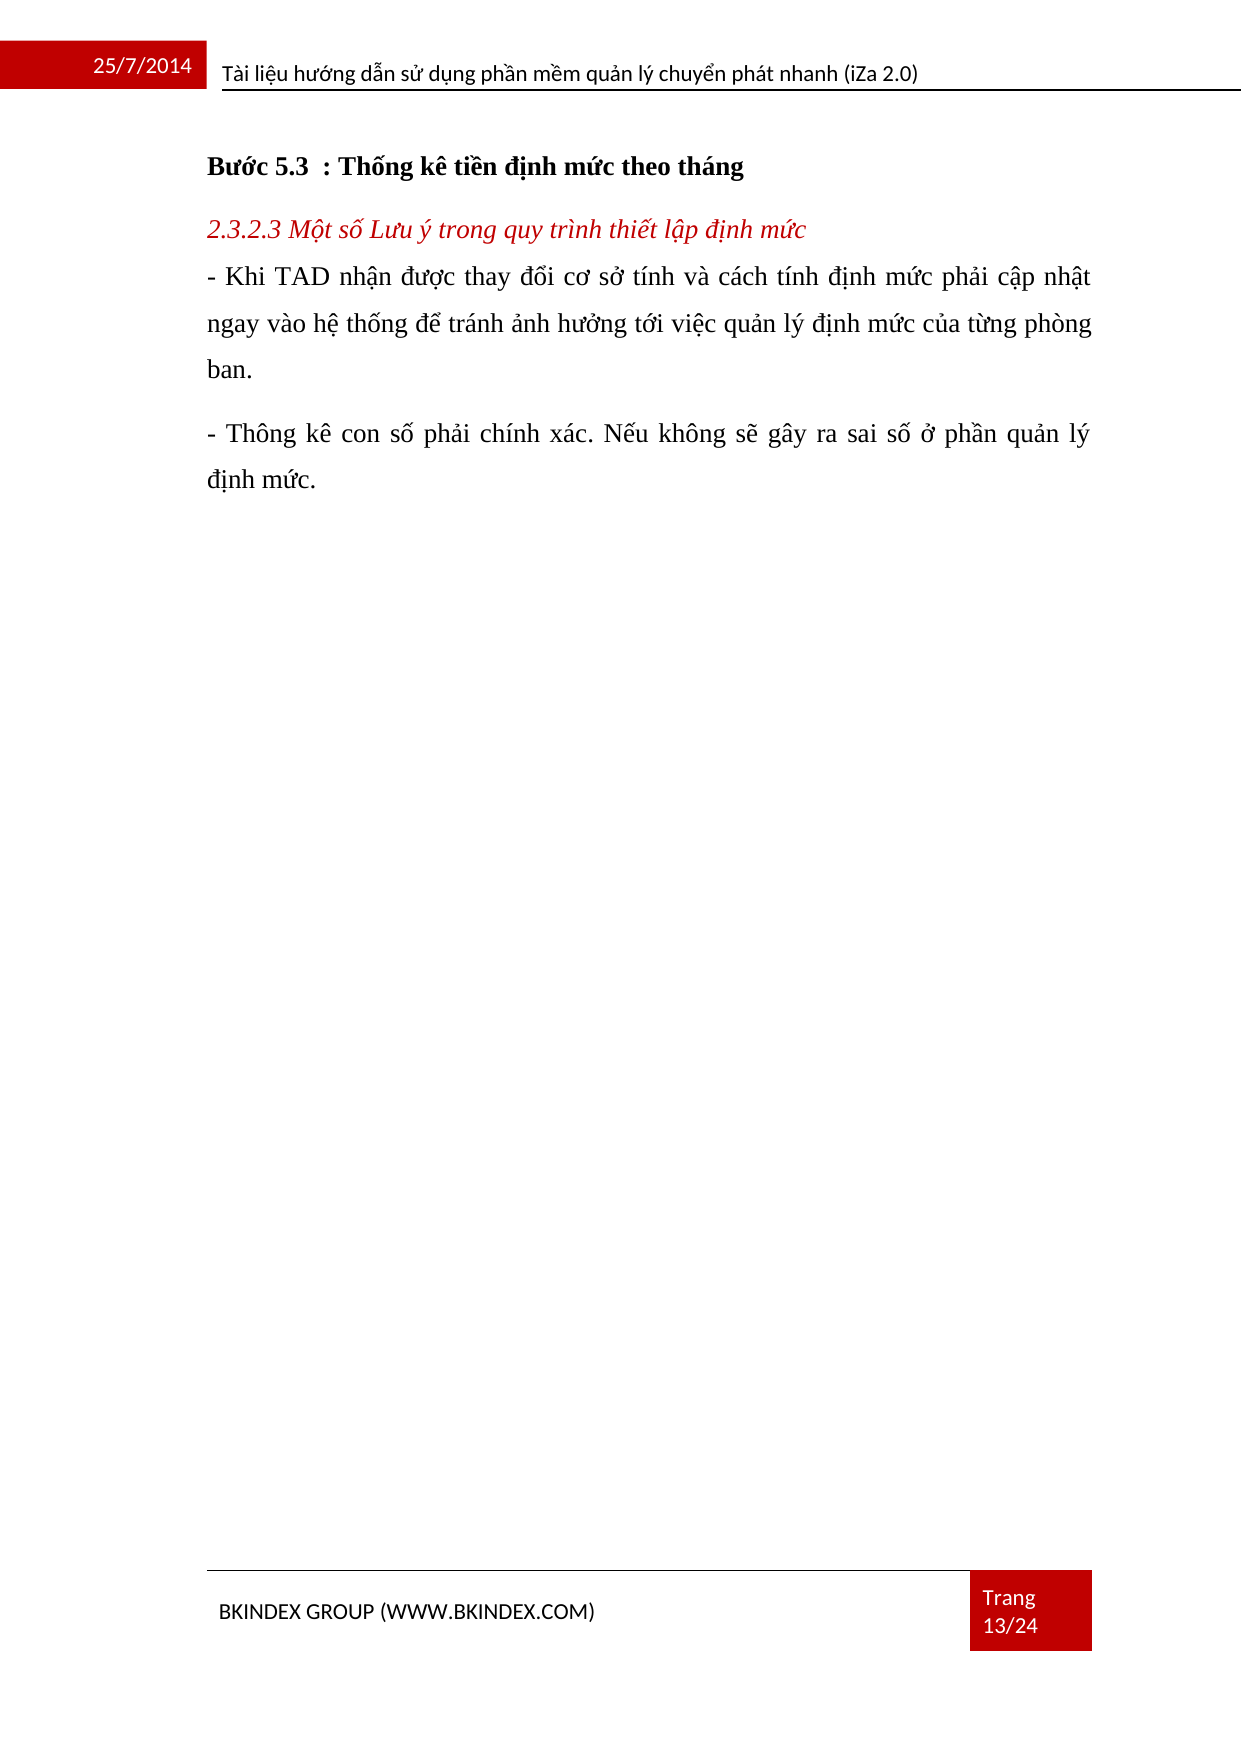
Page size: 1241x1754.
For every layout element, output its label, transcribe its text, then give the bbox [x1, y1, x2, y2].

text - Thông kê con số phải chính xác. Nếu không sẽ gây ra sai số ở phần quản lý định mức. [207, 417, 1092, 494]
subtitle 2.3.2.3 Một số Lưu ý trong quy trình thiết lập định mức [207, 213, 1092, 244]
text - Khi TAD nhận được thay đổi cơ sở tính và cách tính định mức phải cập nhật ngay vào hệ thống để tránh ảnh hưởng tới việc quản lý định mức của từng phòng ban. [207, 260, 1092, 384]
text Bước 5.3 : Thống kê tiền định mức theo tháng [207, 150, 1092, 181]
